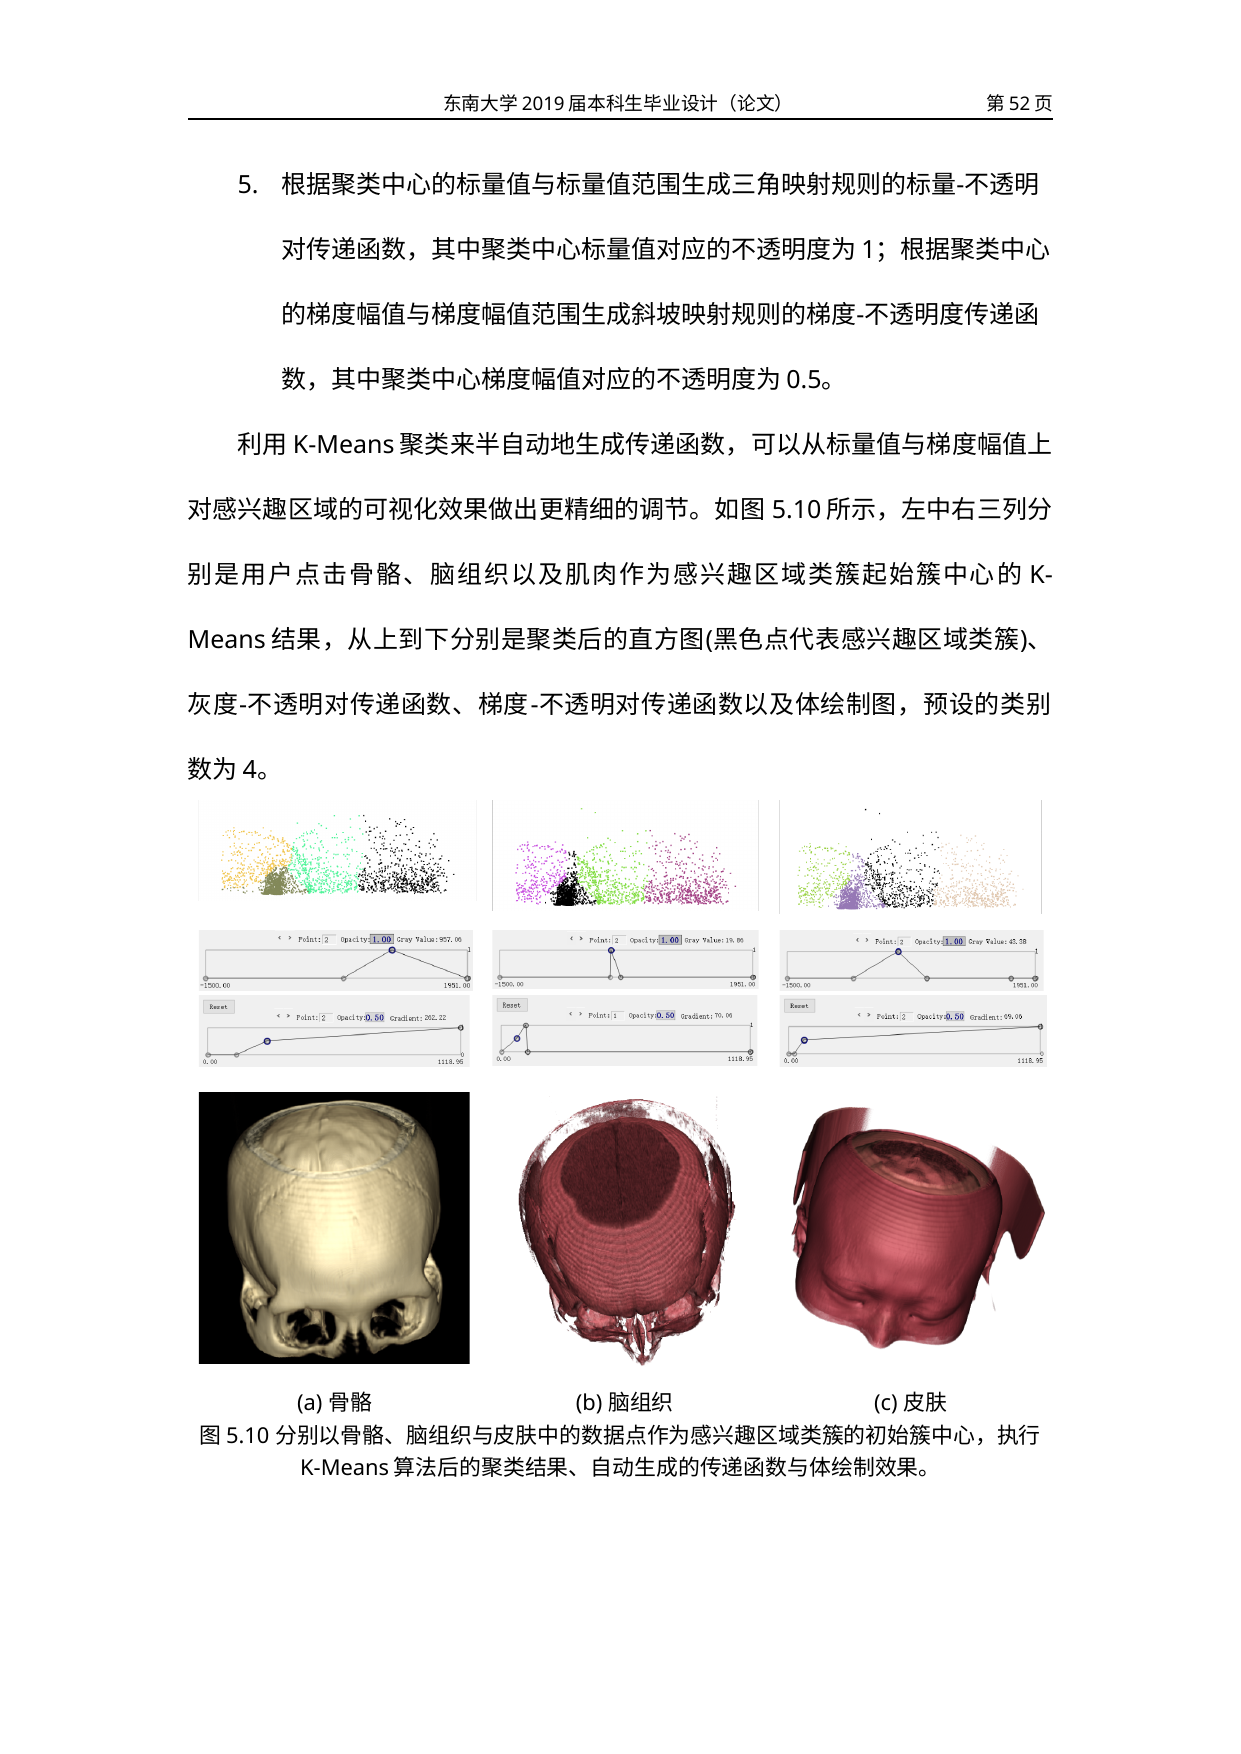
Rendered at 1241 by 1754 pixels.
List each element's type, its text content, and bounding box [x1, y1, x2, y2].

table_cell (b) 脑组织 [481, 1093, 768, 1417]
table_cell [481, 995, 768, 1092]
picture [779, 1092, 1048, 1362]
picture [198, 800, 477, 901]
table_header [768, 800, 1053, 930]
picture [779, 930, 1044, 991]
table_cell (c) 皮肤 [768, 1093, 1053, 1417]
text 图5.10 分别以骨骼、脑组织与皮肤中的数据点作为感兴趣区域类簇的初始簇中心，执行K-Means算法后的聚类结果、自动生成的传递函数与体绘制效果。 [187, 1417, 1053, 1482]
picture [779, 995, 1047, 1067]
table_header [188, 800, 481, 930]
table_cell [481, 930, 768, 995]
picture [492, 930, 759, 989]
picture [198, 930, 473, 991]
picture [779, 800, 1042, 914]
table_cell [768, 930, 1053, 995]
list 根据聚类中心的标量值与标量值范围生成三角映射规则的标量-不透明对传递函数，其中聚类中心标量值对应的不透明度为1；根据聚类中心的梯度幅值与梯度幅值范围生成斜坡映射规则的梯度-不透明度传递函数，其中聚类中心梯度幅值对应的不透明度为0.5。 [237, 150, 1053, 410]
table_header [481, 800, 768, 930]
picture [492, 995, 758, 1066]
picture [492, 800, 759, 911]
table_cell [768, 995, 1053, 1092]
table_cell (a) 骨骼 [188, 1093, 481, 1417]
table_cell [188, 995, 481, 1092]
picture [198, 995, 470, 1067]
table_cell [188, 930, 481, 995]
picture [492, 1092, 764, 1367]
picture [198, 1092, 470, 1364]
text 利用K-Means聚类来半自动地生成传递函数，可以从标量值与梯度幅值上对感兴趣区域的可视化效果做出更精细的调节。如图5.10所示，左中右三列分别是用户点击骨骼、脑组织以及肌肉作为感兴趣区域类簇起始簇中心的K-Means结果，从上到下分别是聚类后的直方图(黑色点代表感兴趣区域类簇)、灰度-不透明对传递函数、梯度-不透明对传递函数以及体绘制图，预设的类别数为4。 [187, 410, 1053, 800]
